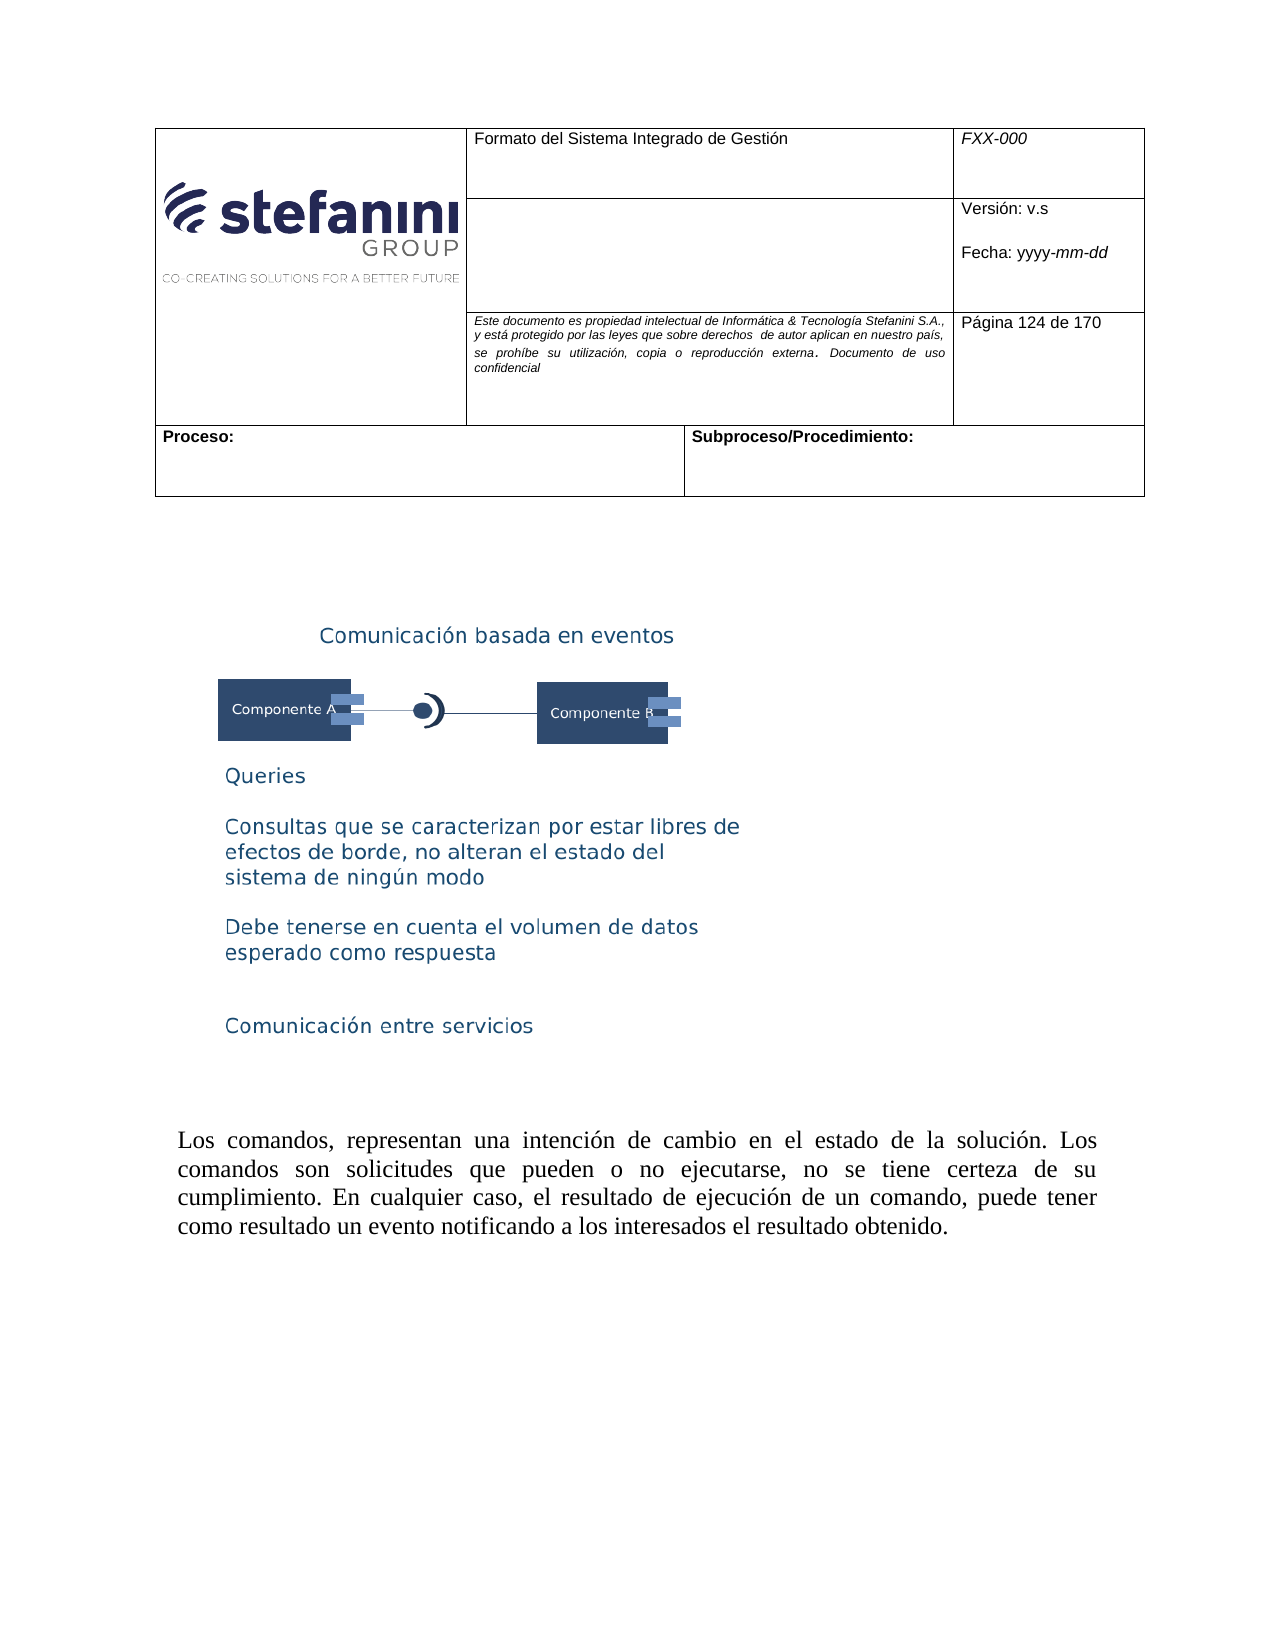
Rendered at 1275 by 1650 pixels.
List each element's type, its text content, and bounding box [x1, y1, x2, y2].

picture [196, 599, 757, 1059]
picture [162, 182, 460, 286]
text Los comandos, representan una intención de cambio en el estado de la solución. Los comandos son solicitudes que pueden o no ejecutarse, no se tiene certeza de su cumplimiento. En cualquier caso, el resultado de ejecución de un comando, puede tener como resultado un evento notificando a los interesados el resultado obtenido. [177, 1125, 1098, 1240]
